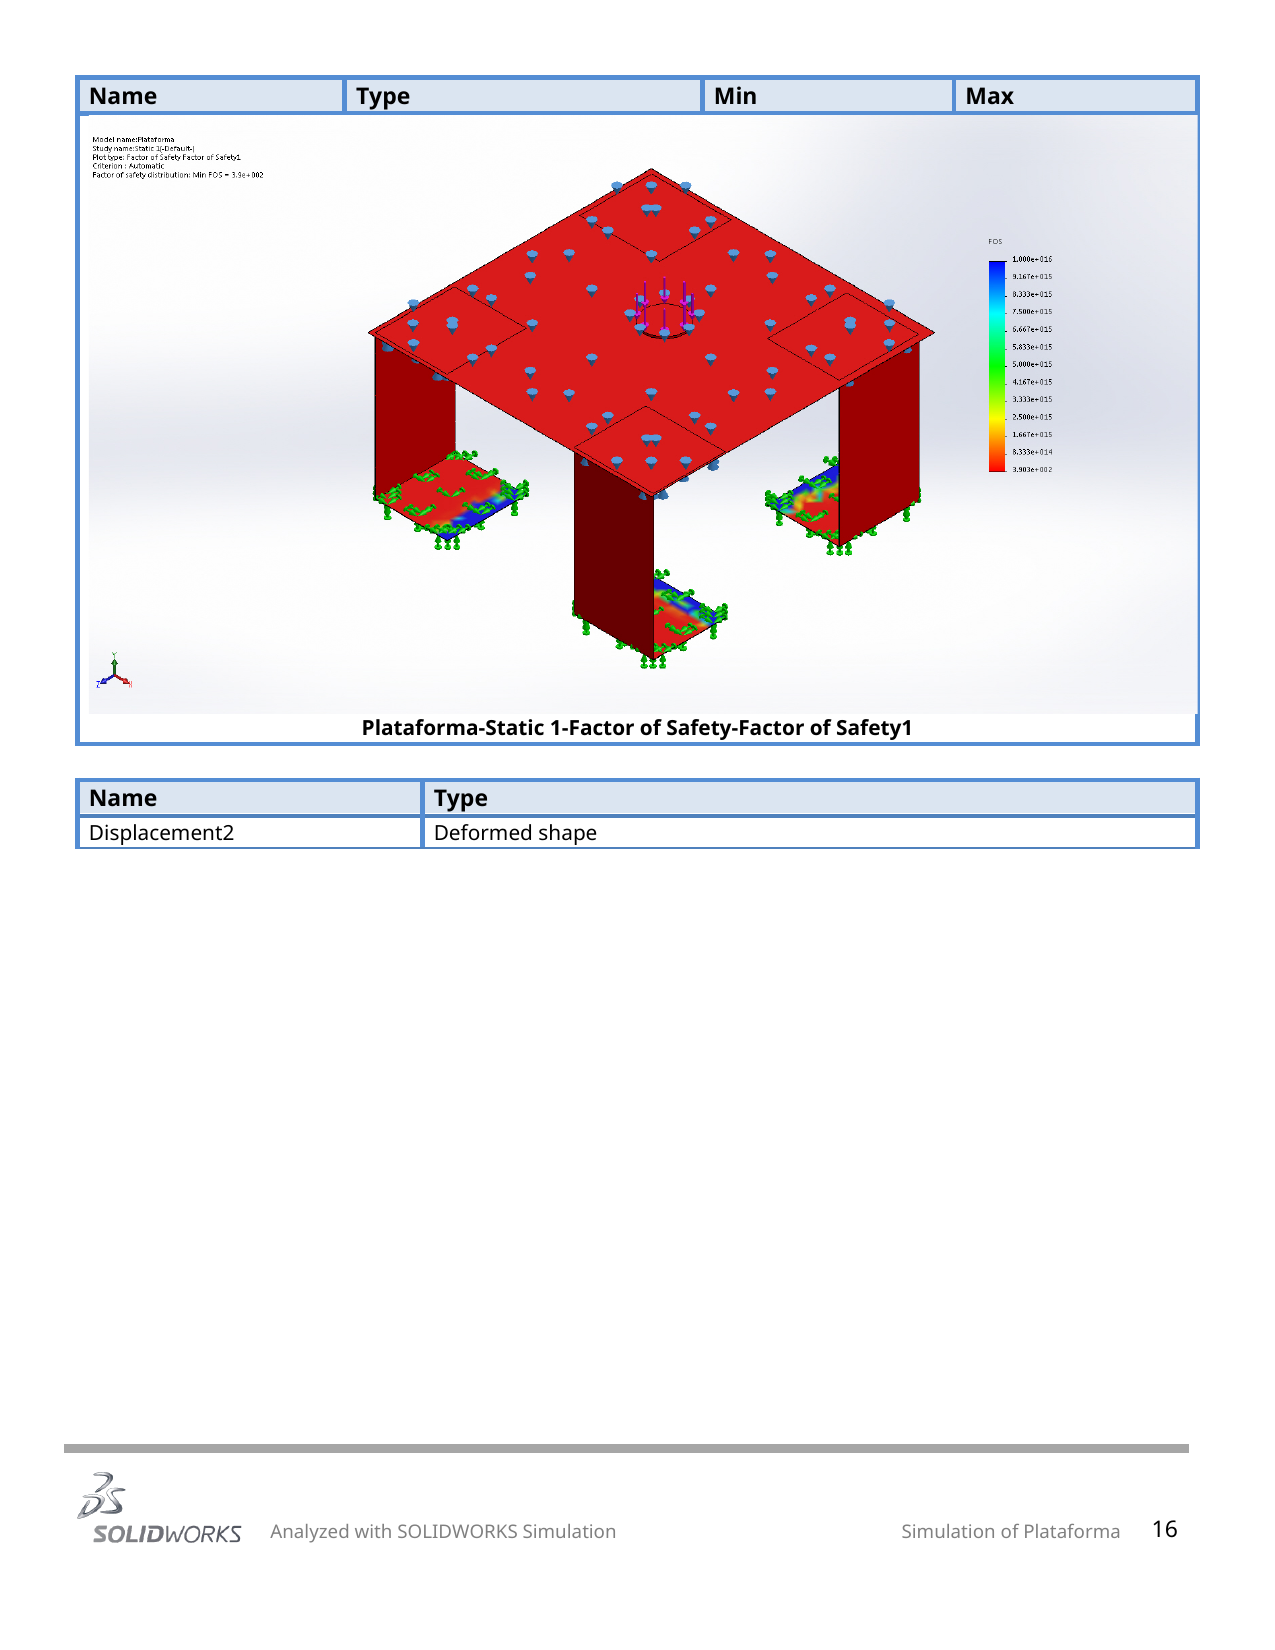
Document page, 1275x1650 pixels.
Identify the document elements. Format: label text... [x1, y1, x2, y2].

picture [75, 1453, 243, 1544]
picture [88, 115, 1198, 714]
table_header Study Results [64, 75, 1211, 849]
